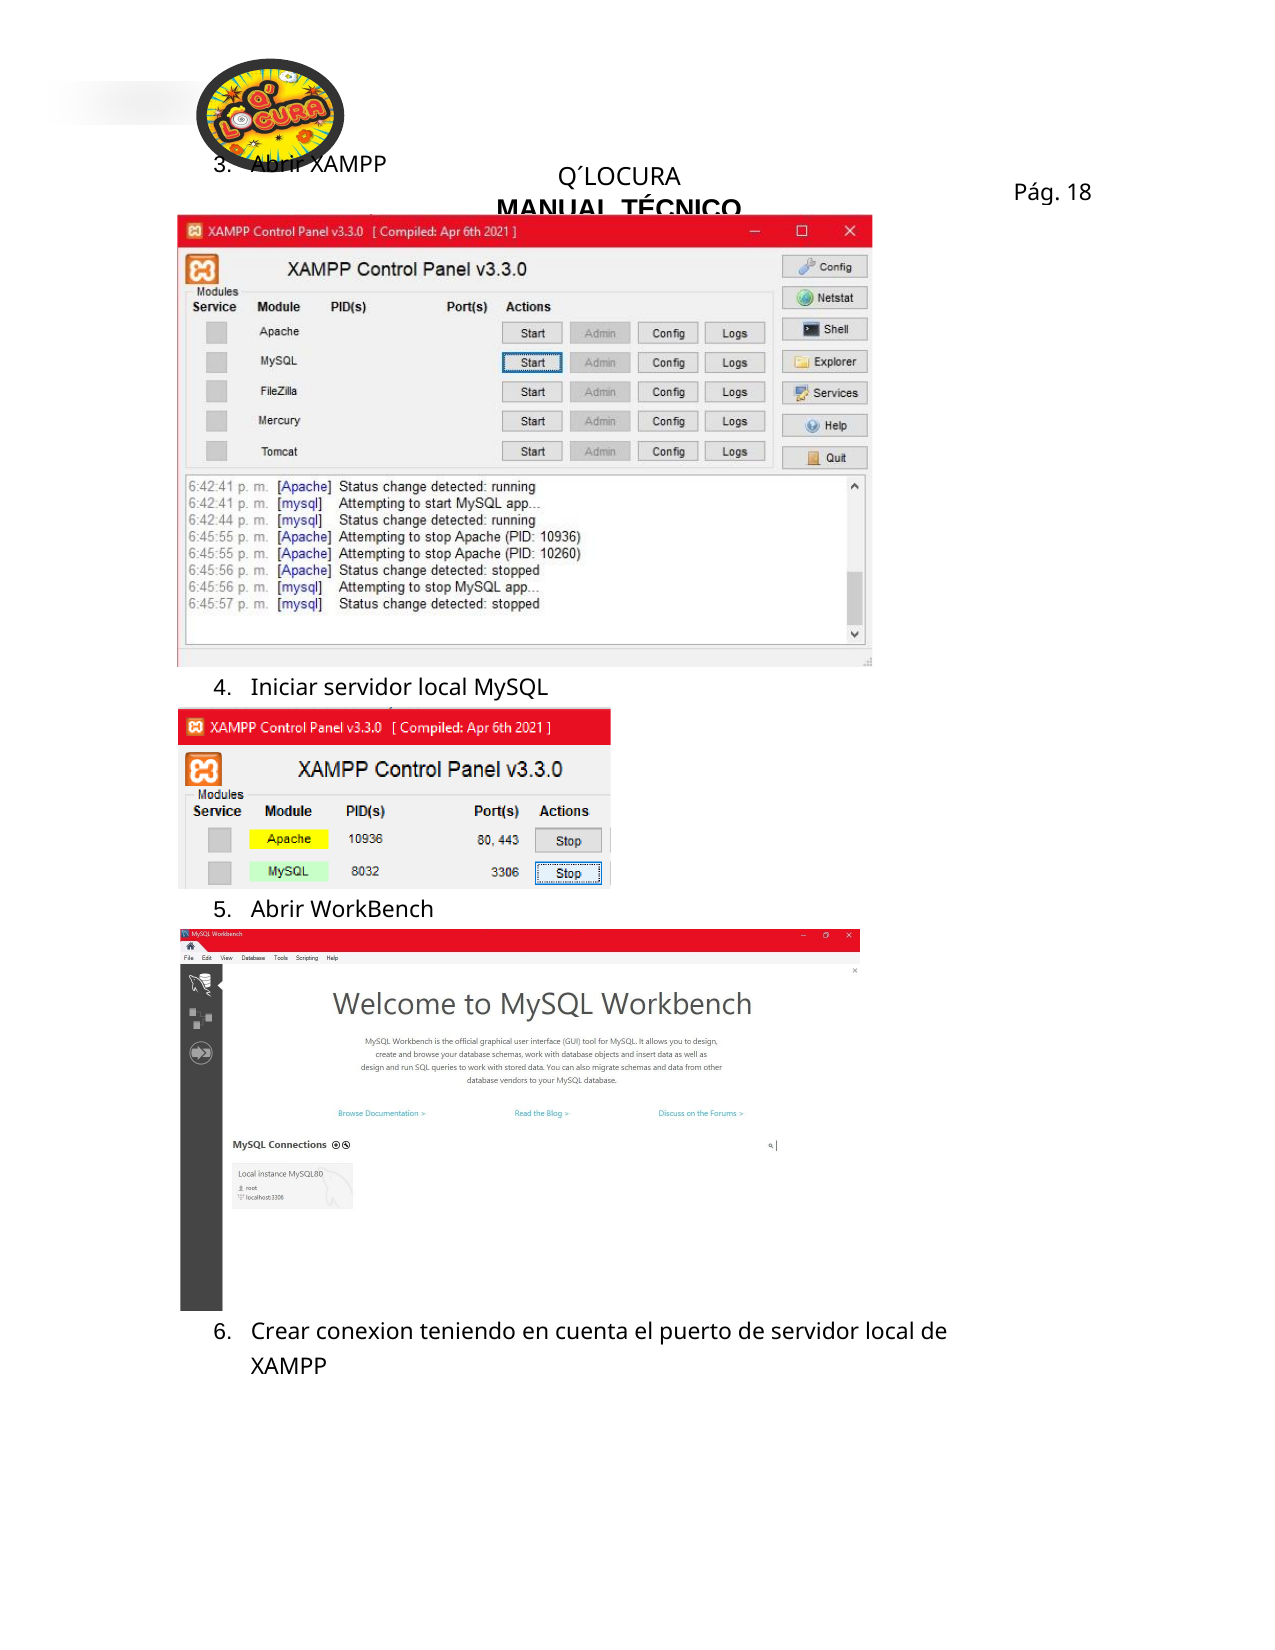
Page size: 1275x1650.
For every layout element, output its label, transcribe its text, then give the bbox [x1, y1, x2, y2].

list Abrir XAMPP [213, 148, 1014, 179]
picture [207, 70, 333, 148]
picture [177, 706, 611, 889]
list Crear conexion teniendo en cuenta el puerto de servidor local de XAMPP [213, 1315, 1014, 1382]
picture [180, 929, 860, 1311]
list Abrir WorkBench [213, 893, 1014, 924]
picture [177, 214, 873, 667]
list Iniciar servidor local MySQL [213, 671, 1014, 702]
